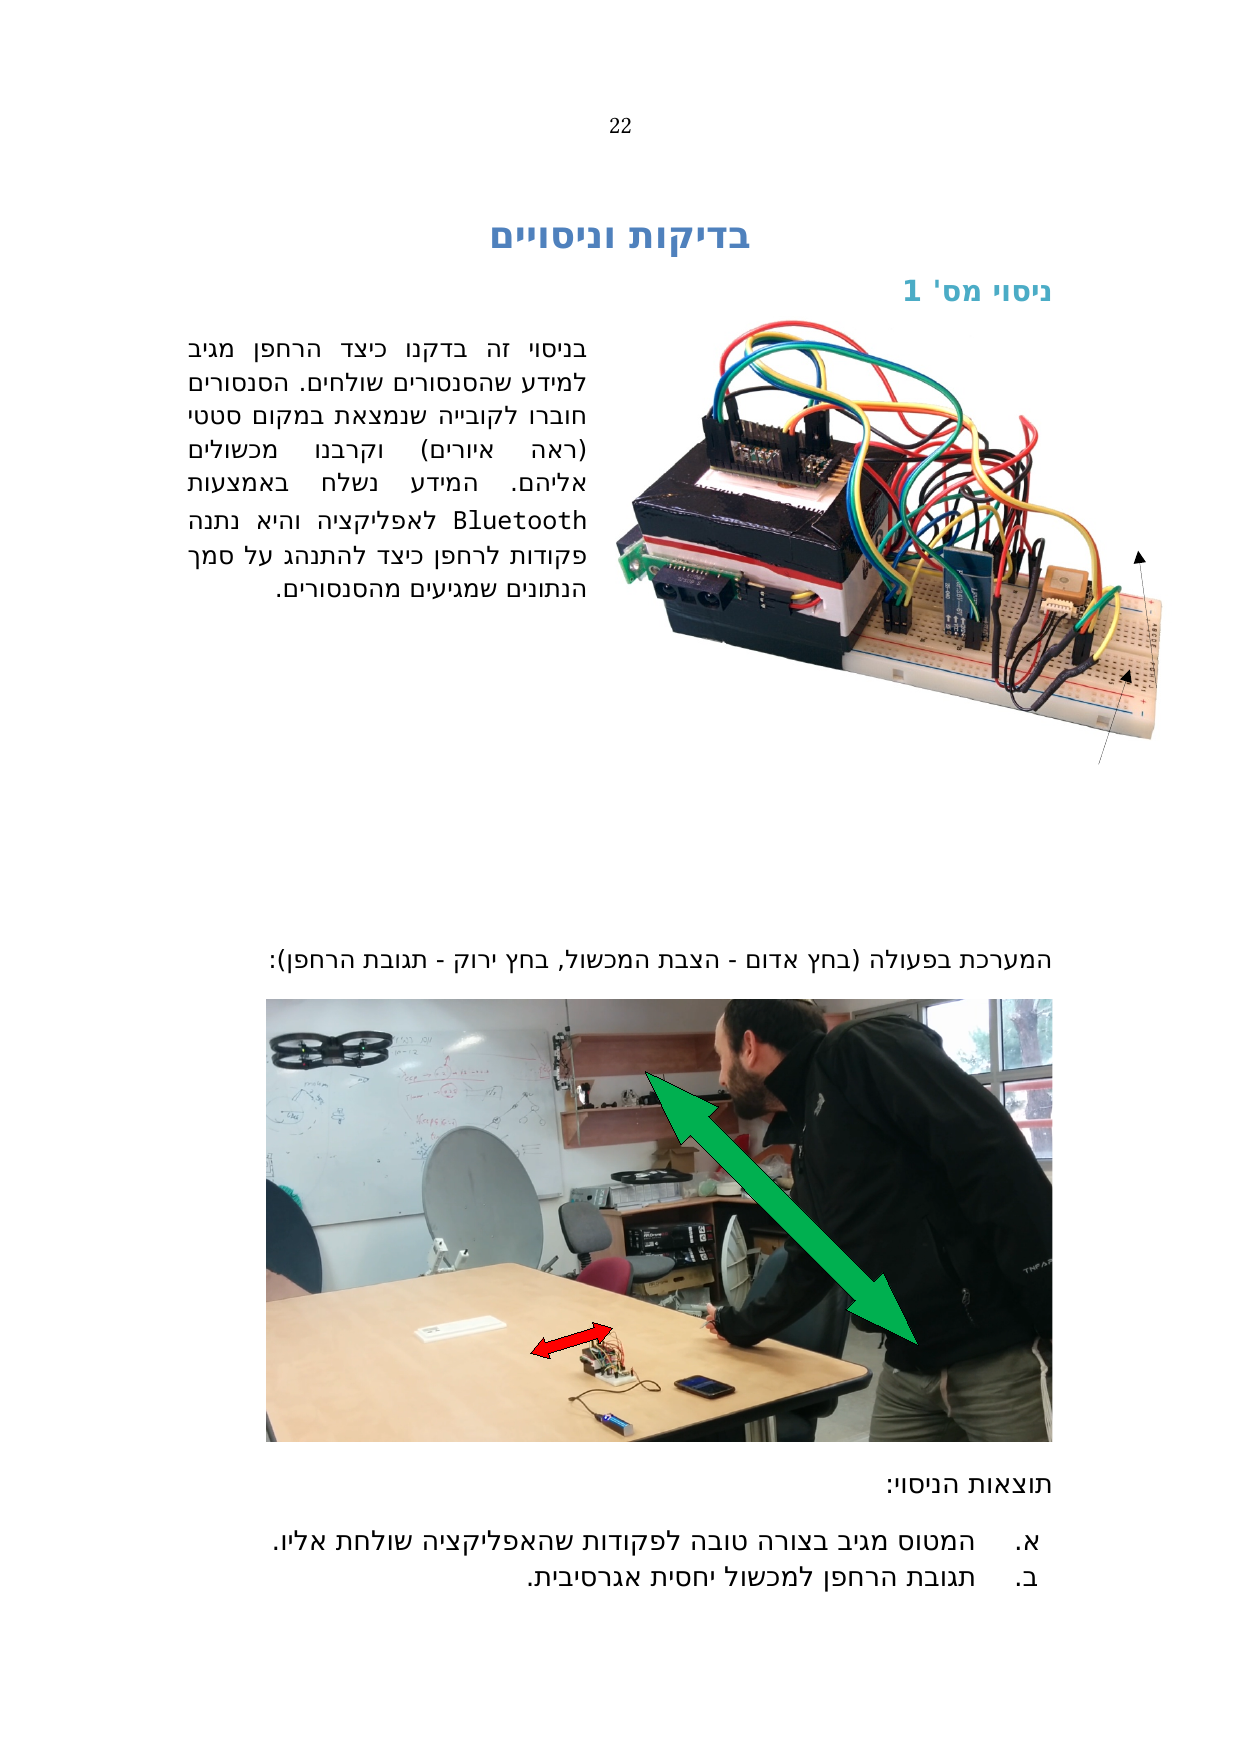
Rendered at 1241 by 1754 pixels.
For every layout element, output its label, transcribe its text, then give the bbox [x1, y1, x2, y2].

text המערכת בפעולה (בחץ אדום - הצבת המכשול, בחץ ירוק - תגובת הרחפן): [187, 945, 1053, 974]
text ניסוי מס' 1 [187, 274, 1053, 308]
list תגובת הרחפן למכשול יחסית אגרסיבית. [187, 1562, 1014, 1593]
text בדיקות וניסויים [187, 214, 1053, 257]
text תוצאות הניסוי: [187, 1468, 1053, 1500]
picture [266, 999, 1053, 1442]
text בניסוי זה בדקנו כיצד הרחפן מגיב למידע שהסנסורים שולחים. הסנסורים חוברו לקובייה שנמצאת במקום סטטי (ראה איורים) וקרבנו מכשולים אליהם. המידע נשלח באמצעות Bluetooth לאפליקציה והיא נתנה פקודות לרחפן כיצד להתנהג על סמך הנתונים שמגיעים מהסנסורים. [187, 334, 606, 604]
list המטוס מגיב בצורה טובה לפקודות שהאפליקציה שולחת אליו. [187, 1526, 1014, 1557]
picture [606, 316, 1180, 741]
